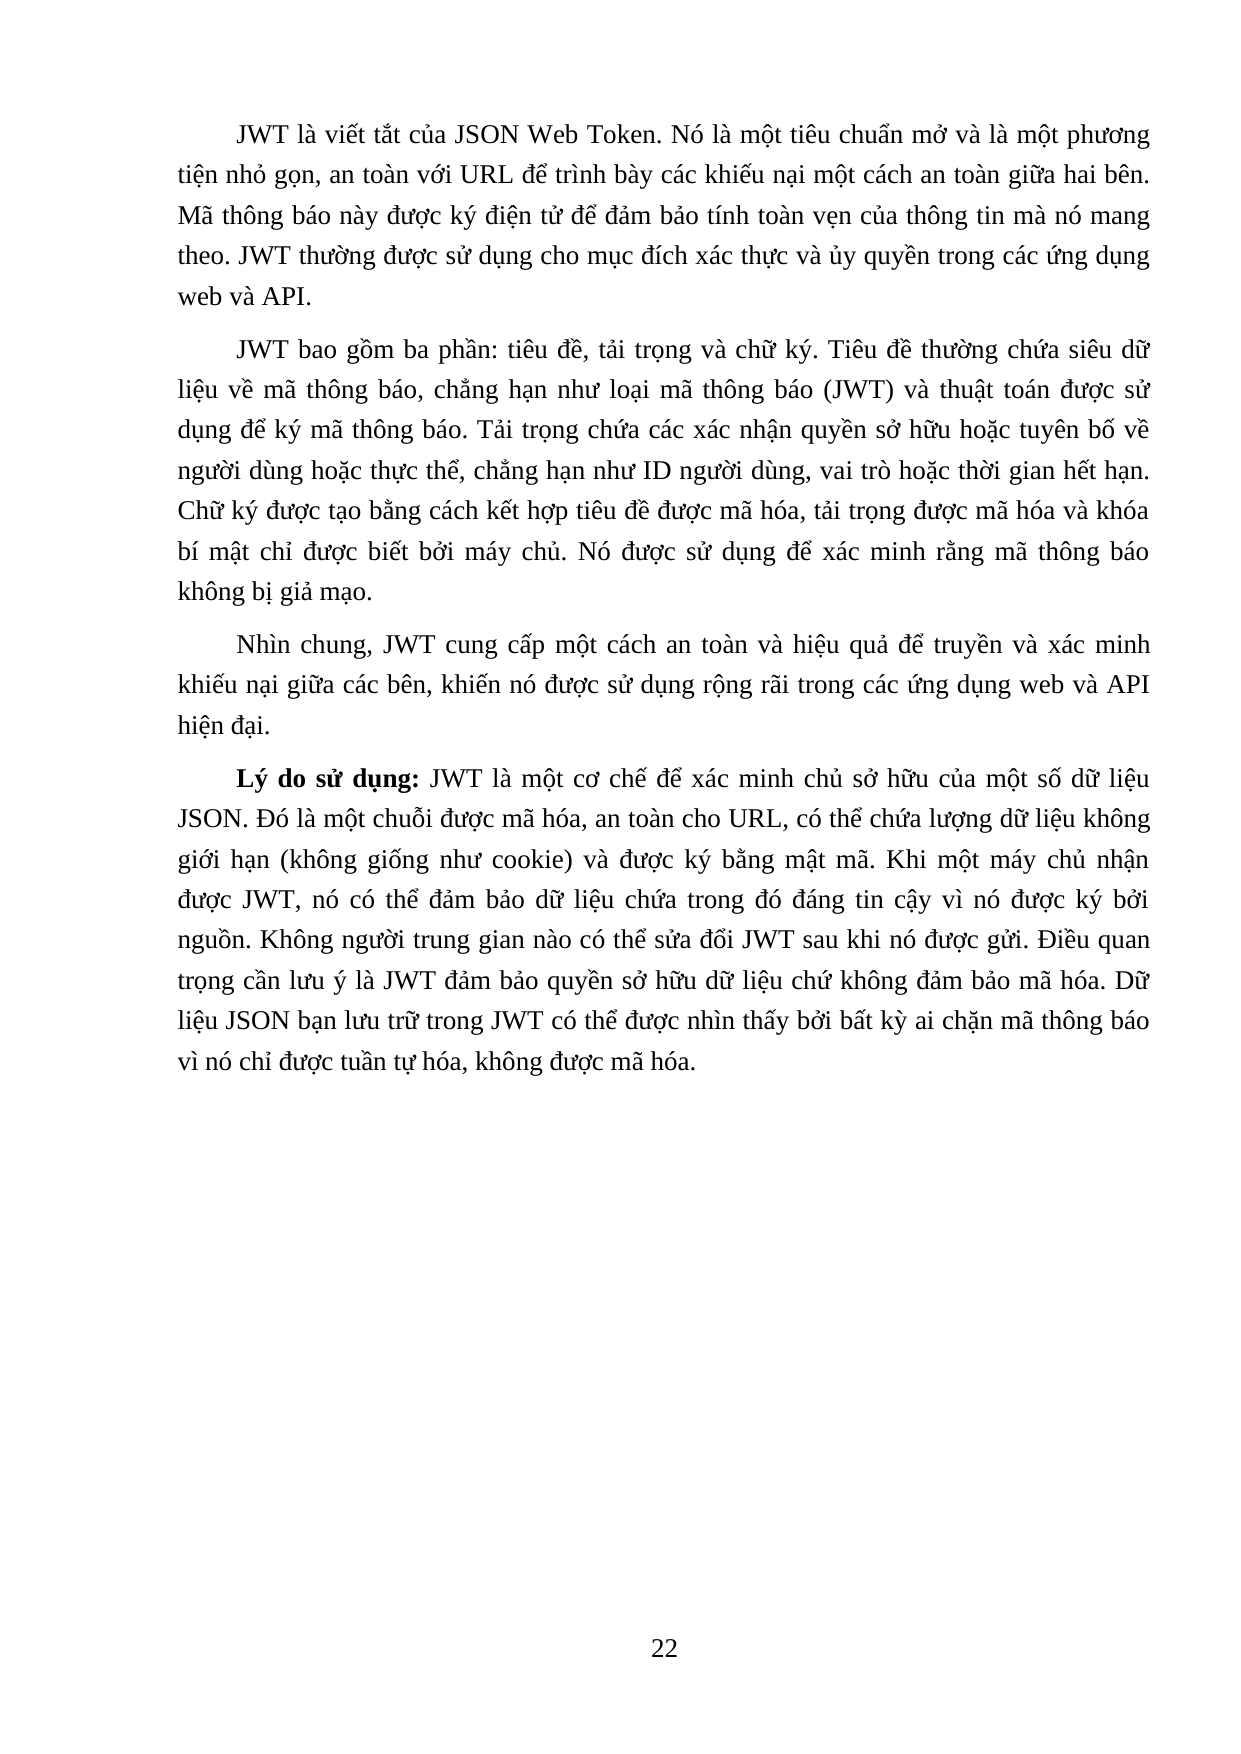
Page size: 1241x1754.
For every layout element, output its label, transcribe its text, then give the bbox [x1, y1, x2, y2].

text JWT bao gồm ba phần: tiêu đề, tải trọng và chữ ký. Tiêu đề thường chứa siêu dữ liệu về mã thông báo, chẳng hạn như loại mã thông báo (JWT) và thuật toán được sử dụng để ký mã thông báo. Tải trọng chứa các xác nhận quyền sở hữu hoặc tuyên bố về người dùng hoặc thực thể, chẳng hạn như ID người dùng, vai trò hoặc thời gian hết hạn. Chữ ký được tạo bằng cách kết hợp tiêu đề được mã hóa, tải trọng được mã hóa và khóa bí mật chỉ được biết bởi máy chủ. Nó được sử dụng để xác minh rằng mã thông báo không bị giả mạo. [177, 333, 1152, 606]
text Nhìn chung, JWT cung cấp một cách an toàn và hiệu quả để truyền và xác minh khiếu nại giữa các bên, khiến nó được sử dụng rộng rãi trong các ứng dụng web và API hiện đại. [177, 628, 1152, 740]
text JWT là viết tắt của JSON Web Token. Nó là một tiêu chuẩn mở và là một phương tiện nhỏ gọn, an toàn với URL để trình bày các khiếu nại một cách an toàn giữa hai bên. Mã thông báo này được ký điện tử để đảm bảo tính toàn vẹn của thông tin mà nó mang theo. JWT thường được sử dụng cho mục đích xác thực và ủy quyền trong các ứng dụng web và API. [177, 118, 1152, 311]
text Lý do sử dụng: JWT là một cơ chế để xác minh chủ sở hữu của một số dữ liệu JSON. Đó là một chuỗi được mã hóa, an toàn cho URL, có thể chứa lượng dữ liệu không giới hạn (không giống như cookie) và được ký bằng mật mã. Khi một máy chủ nhận được JWT, nó có thể đảm bảo dữ liệu chứa trong đó đáng tin cậy vì nó được ký bởi nguồn. Không người trung gian nào có thể sửa đổi JWT sau khi nó được gửi. Điều quan trọng cần lưu ý là JWT đảm bảo quyền sở hữu dữ liệu chứ không đảm bảo mã hóa. Dữ liệu JSON bạn lưu trữ trong JWT có thể được nhìn thấy bởi bất kỳ ai chặn mã thông báo vì nó chỉ được tuần tự hóa, không được mã hóa. [177, 762, 1152, 1076]
